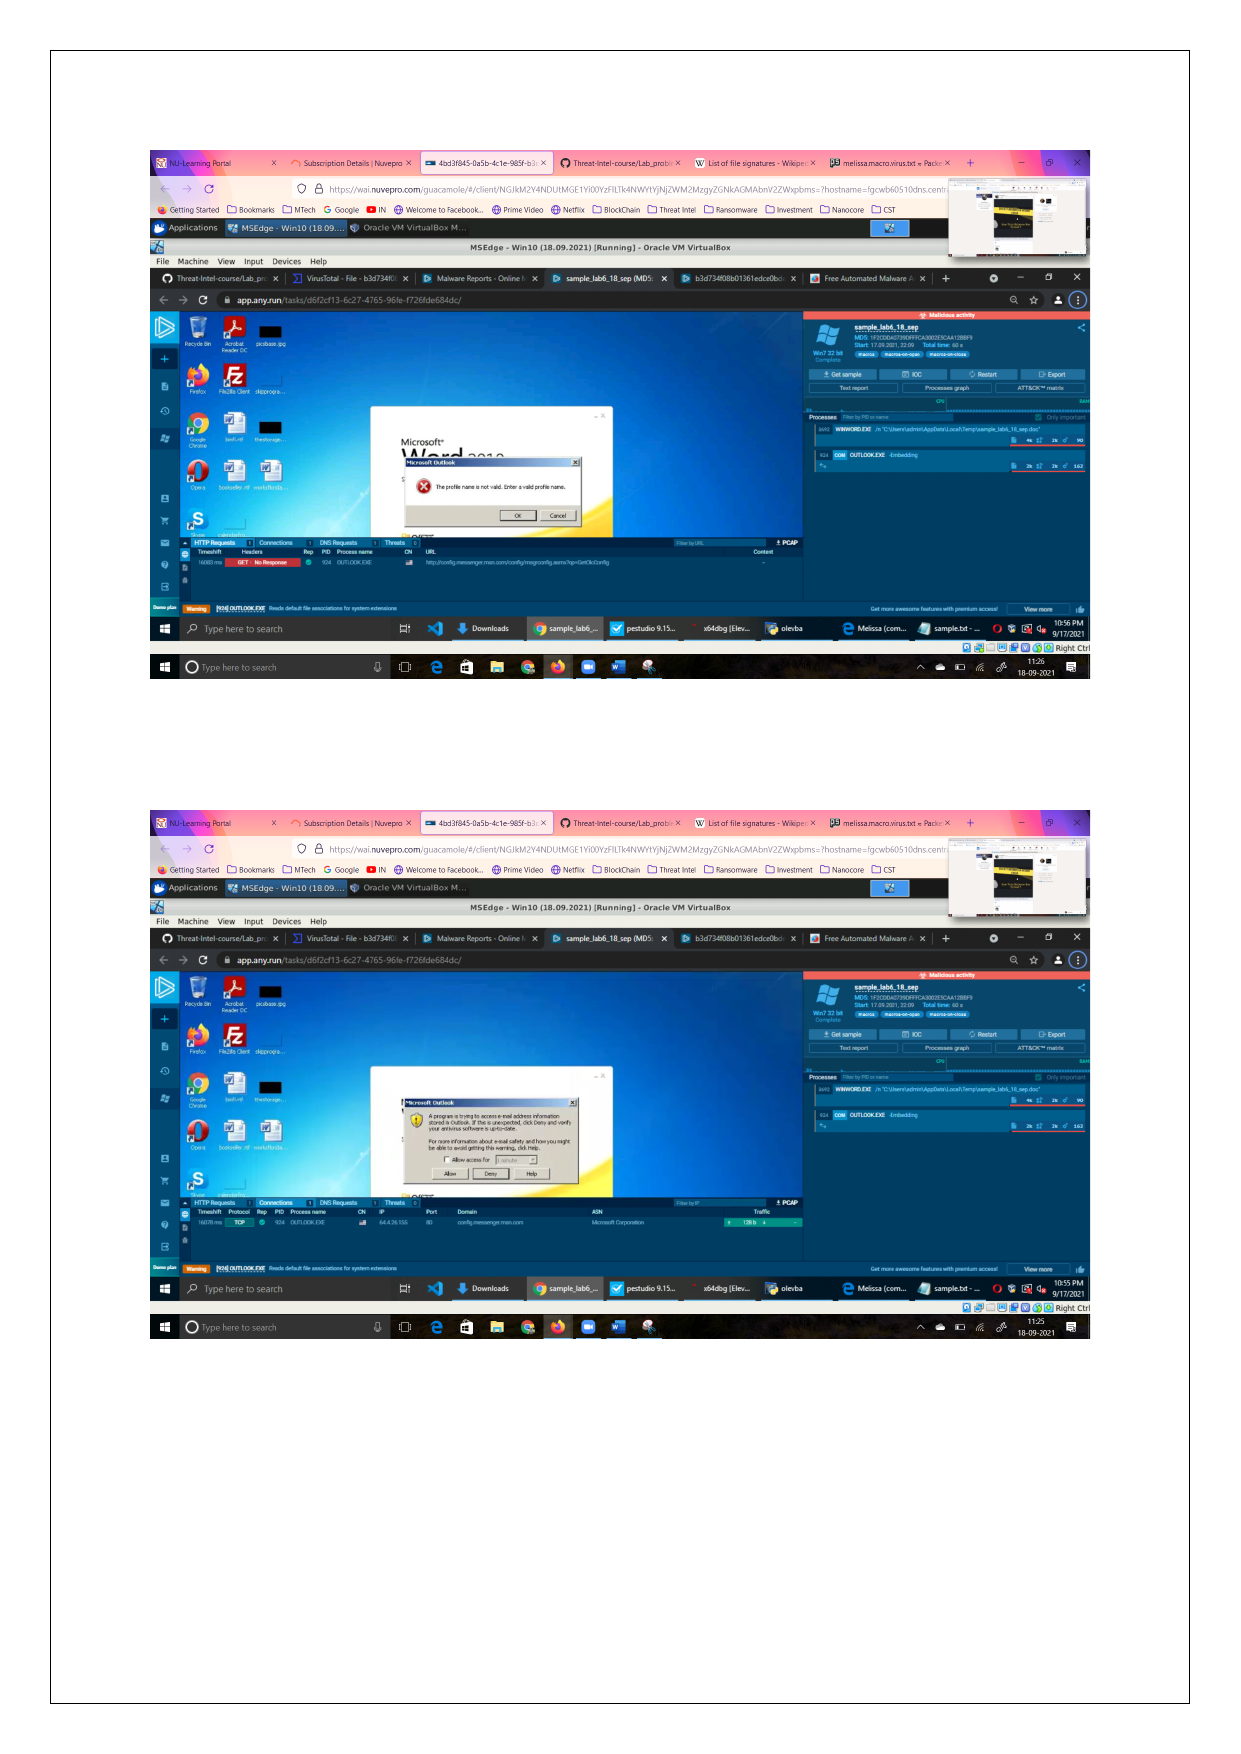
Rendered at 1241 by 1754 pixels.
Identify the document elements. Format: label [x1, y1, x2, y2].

picture [156, 317, 174, 337]
picture [150, 810, 1091, 1339]
picture [150, 150, 1091, 679]
picture [156, 977, 174, 997]
